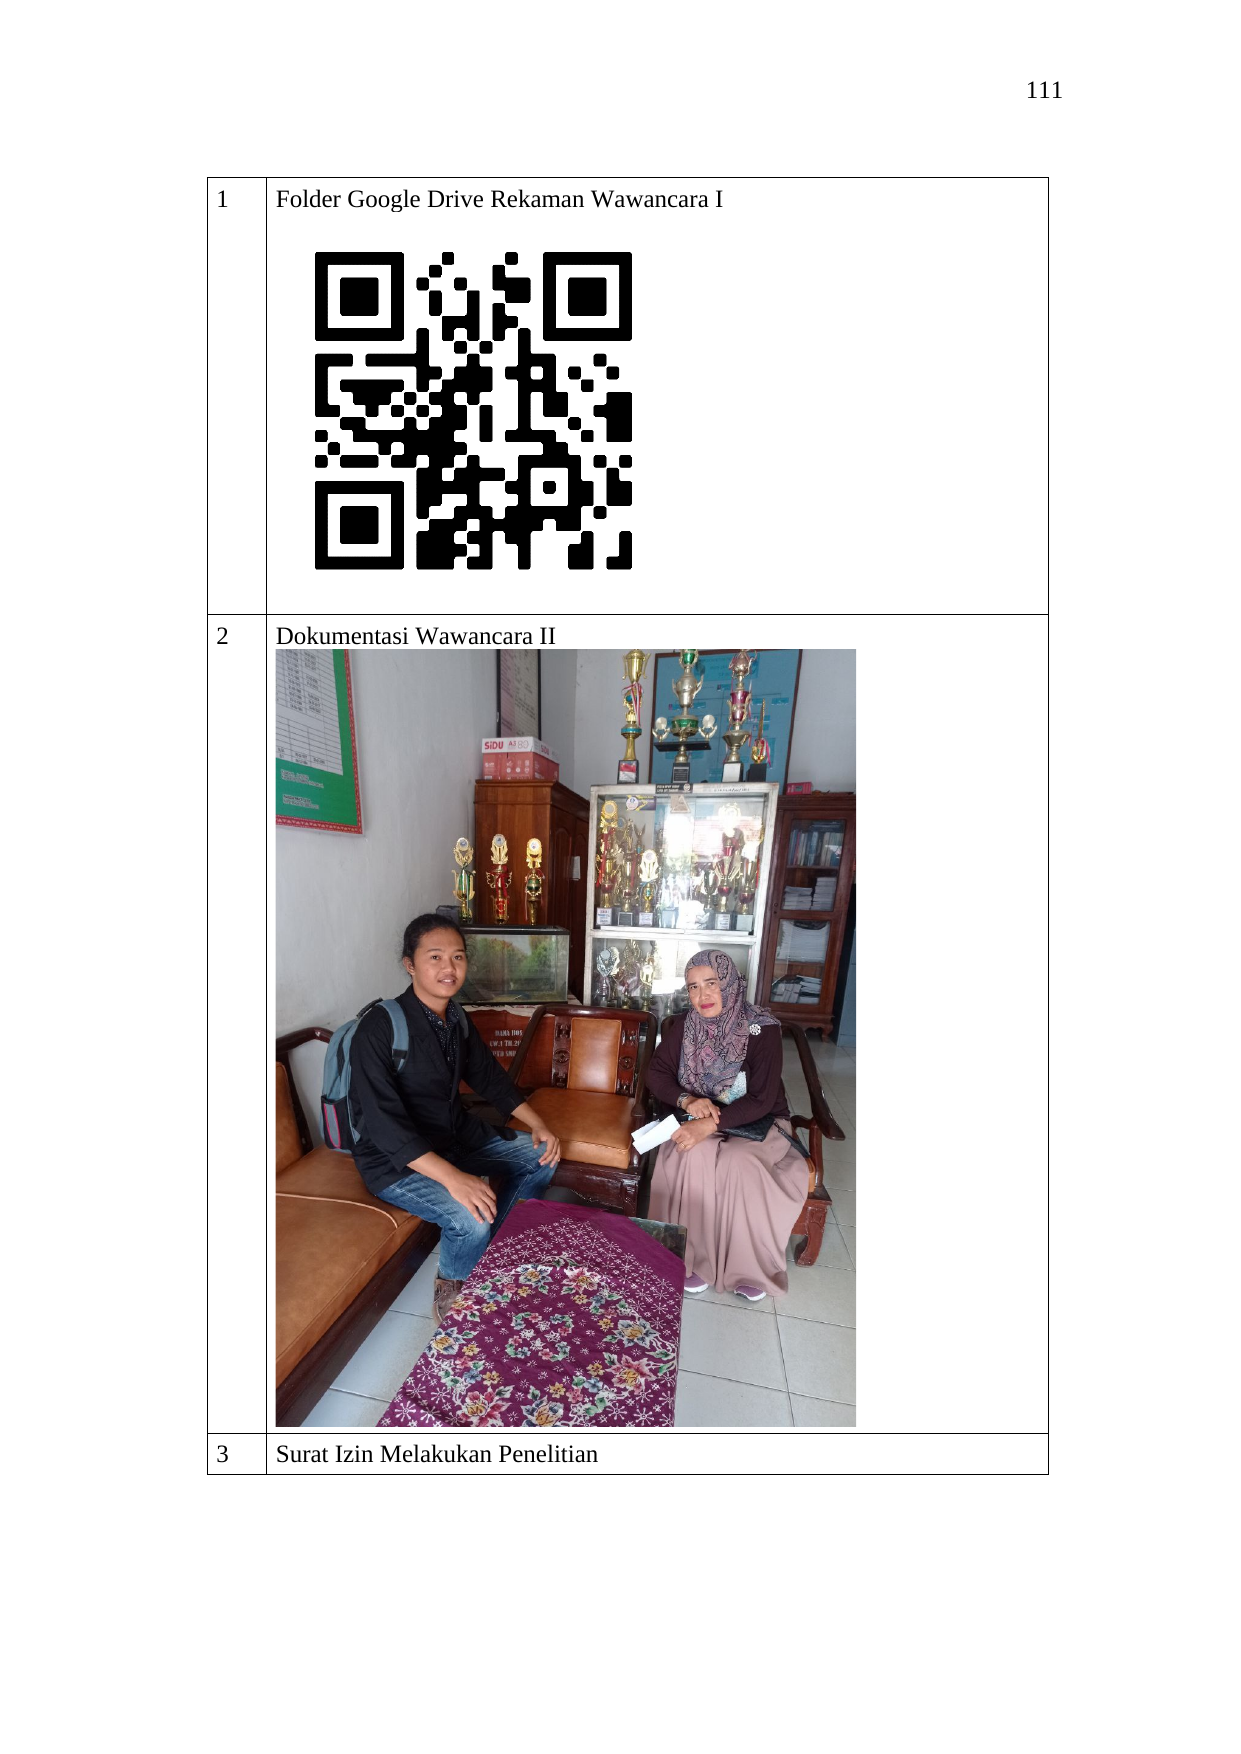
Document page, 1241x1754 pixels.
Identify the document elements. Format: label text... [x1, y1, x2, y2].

table_cell 1 [208, 178, 266, 614]
table_cell 3 [208, 1434, 266, 1474]
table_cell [267, 1434, 1048, 1474]
table_cell 2 [208, 615, 266, 1432]
picture [275, 212, 671, 609]
table_cell Dokumentasi Wawancara II [267, 615, 1048, 1432]
table_cell Folder Google Drive Rekaman Wawancara I [267, 178, 1048, 614]
picture [275, 649, 857, 1427]
